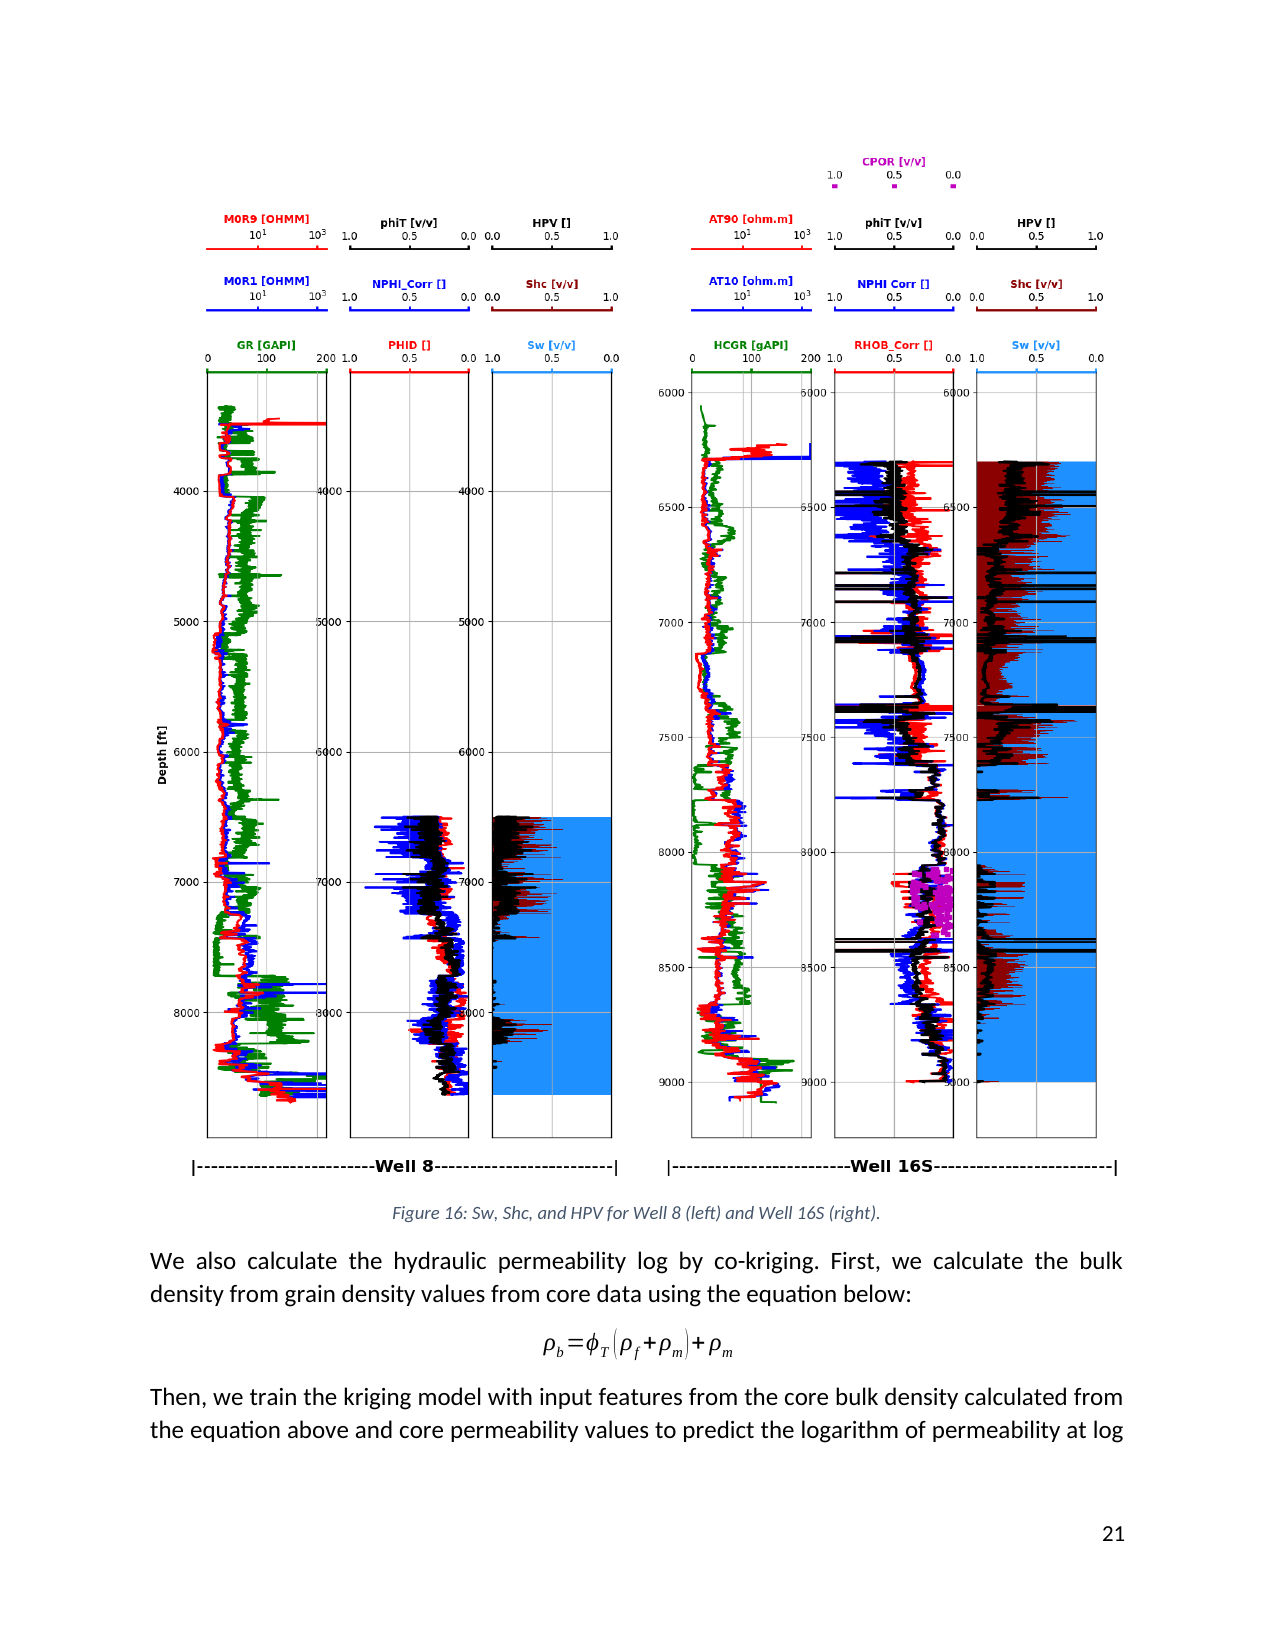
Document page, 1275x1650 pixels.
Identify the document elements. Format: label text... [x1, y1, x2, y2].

text Figure 16: Sw, Shc, and HPV for Well 8 (left) and Well 16S (right). [150, 1201, 1125, 1224]
text We also calculate the hydraulic permeability log by co-kriging. First, we calculate the bulk density from grain density values from core data using the equation below: [150, 1245, 1125, 1308]
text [150, 1381, 1125, 1444]
picture [150, 150, 1125, 1183]
